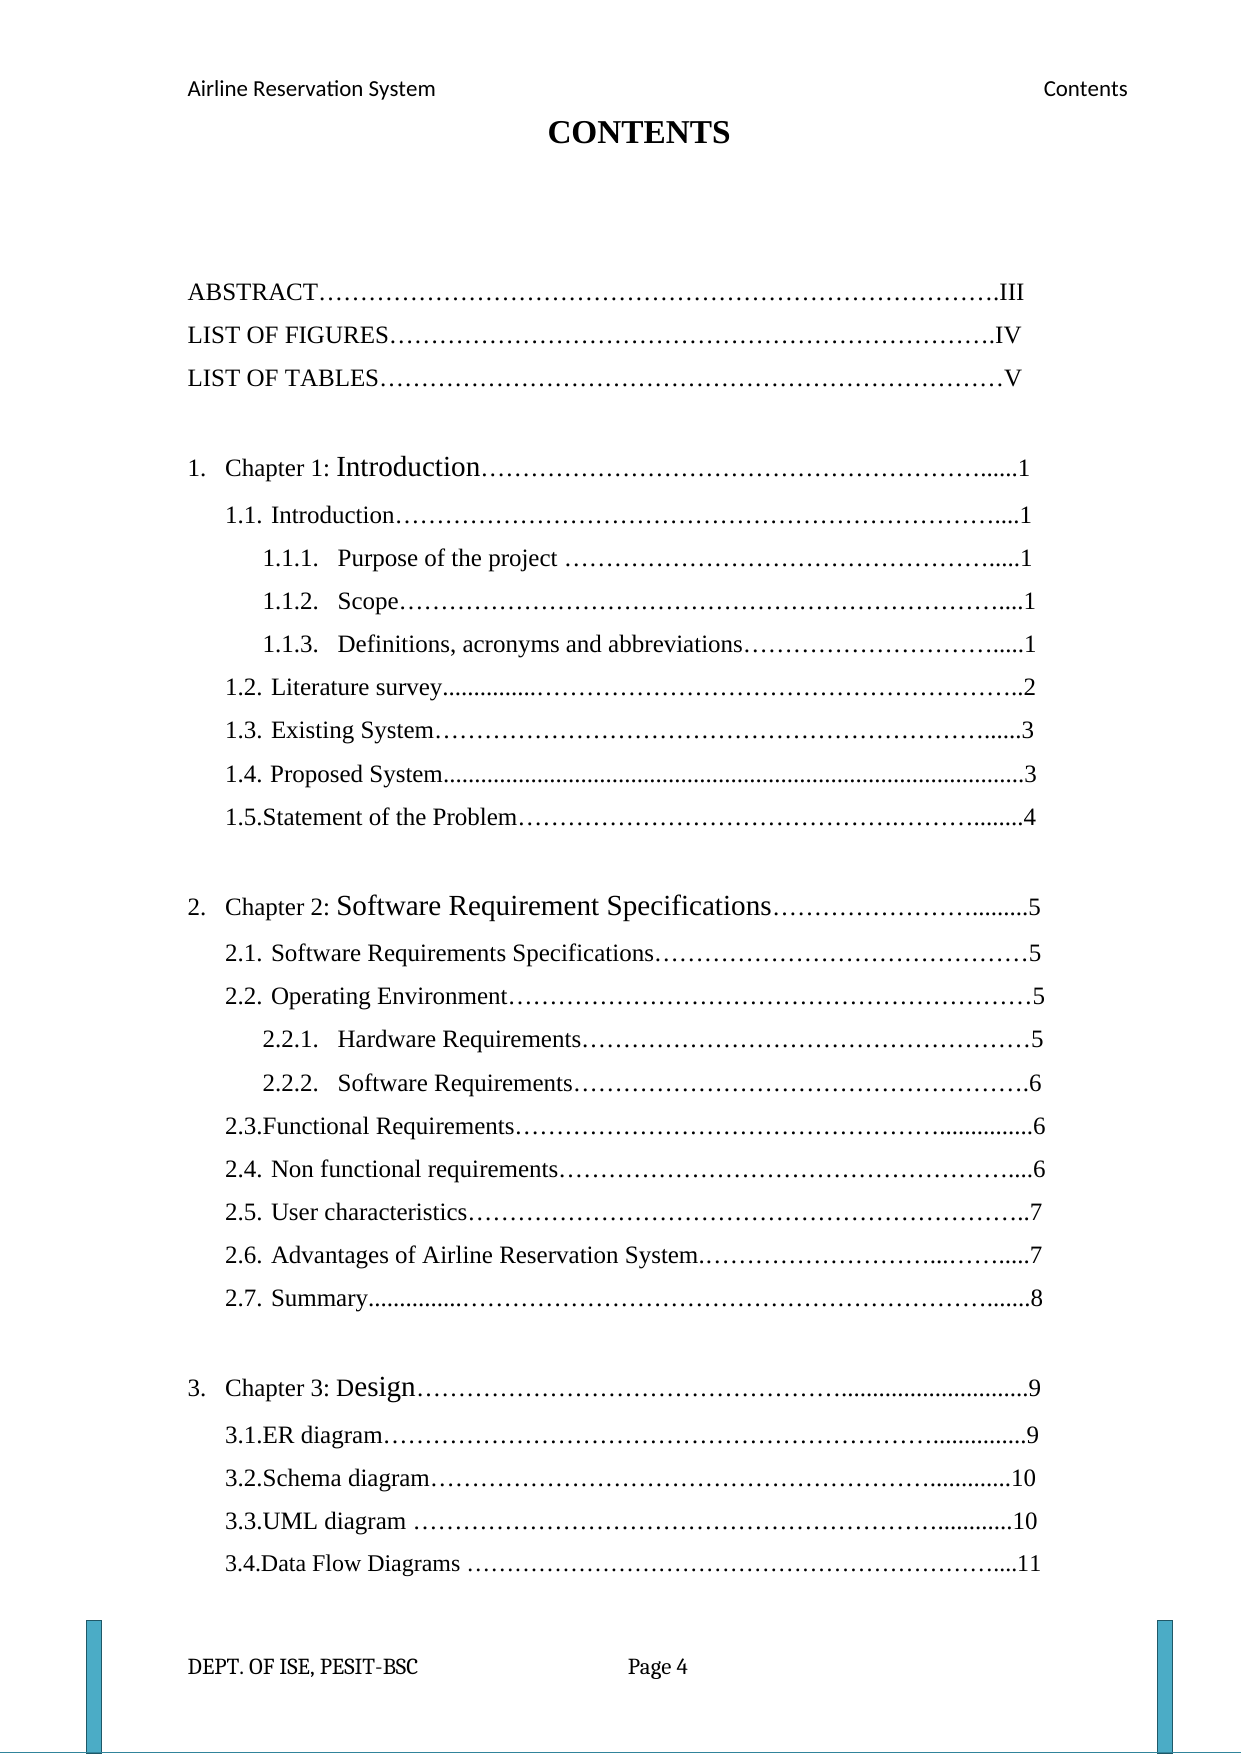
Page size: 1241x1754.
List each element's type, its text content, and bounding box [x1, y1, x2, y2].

text LIST OF TABLES…………………………………………………………………V [187, 363, 1090, 392]
list Proposed System.............................................................................................3 [225, 759, 1073, 787]
list Literature survey...............…………………………………………………..2 [225, 672, 1090, 701]
list Introduction………………………………………………………………....1 [225, 500, 1090, 529]
list Operating Environment………………………………………………………5 [225, 981, 1090, 1010]
list User characteristics…………………………………………………………..7 [225, 1197, 1090, 1226]
list Summary...............……………………………………………………….......8 [225, 1283, 1090, 1312]
text 1.5.Statement of the Problem……………………………………….………........4 [225, 802, 1073, 831]
text ABSTRACT……………………………………………………………………….III [187, 277, 1090, 306]
list Chapter 1: Introduction……………………………………………………......1 [187, 449, 1090, 483]
list Non functional requirements………………………………………………....6 [225, 1154, 1090, 1183]
list Hardware Requirements………………………………………………5 [262, 1024, 1090, 1053]
list 3.2.Schema diagram…………………………………………………….............10 [225, 1463, 1084, 1492]
text CONTENTS [187, 112, 1090, 151]
list Software Requirements Specifications………………………………………5 [225, 938, 1090, 967]
text LIST OF FIGURES……………………………………………………………….IV [187, 320, 1090, 349]
text 3.3.UML diagram ………………………………………………………............10 [225, 1506, 1088, 1535]
list Advantages of Airline Reservation System.………………………...…….....7 [225, 1240, 1090, 1269]
text 2.3.Functional Requirements……………………………………………...............6 [225, 1111, 1084, 1139]
text 3.4.Data Flow Diagrams …………………………………………………………....11 [225, 1549, 1088, 1577]
list Definitions, acronyms and abbreviations………………………….....1 [262, 629, 1090, 658]
text 3.1.ER diagram…………………………………………………………...............9 [225, 1420, 1084, 1449]
list Software Requirements……………………………………………….6 [225, 1068, 1084, 1096]
list Chapter 3: Design……………………………………………..............................9 [187, 1369, 1084, 1403]
list Scope………………………………………………………………....1 [262, 586, 1090, 615]
list Existing System…………………………………………………………......3 [225, 716, 1090, 744]
list Chapter 2: Software Requirement Specifications…………………….........5 [187, 888, 1090, 922]
list Purpose of the project …………………………………………….....1 [262, 543, 1090, 572]
